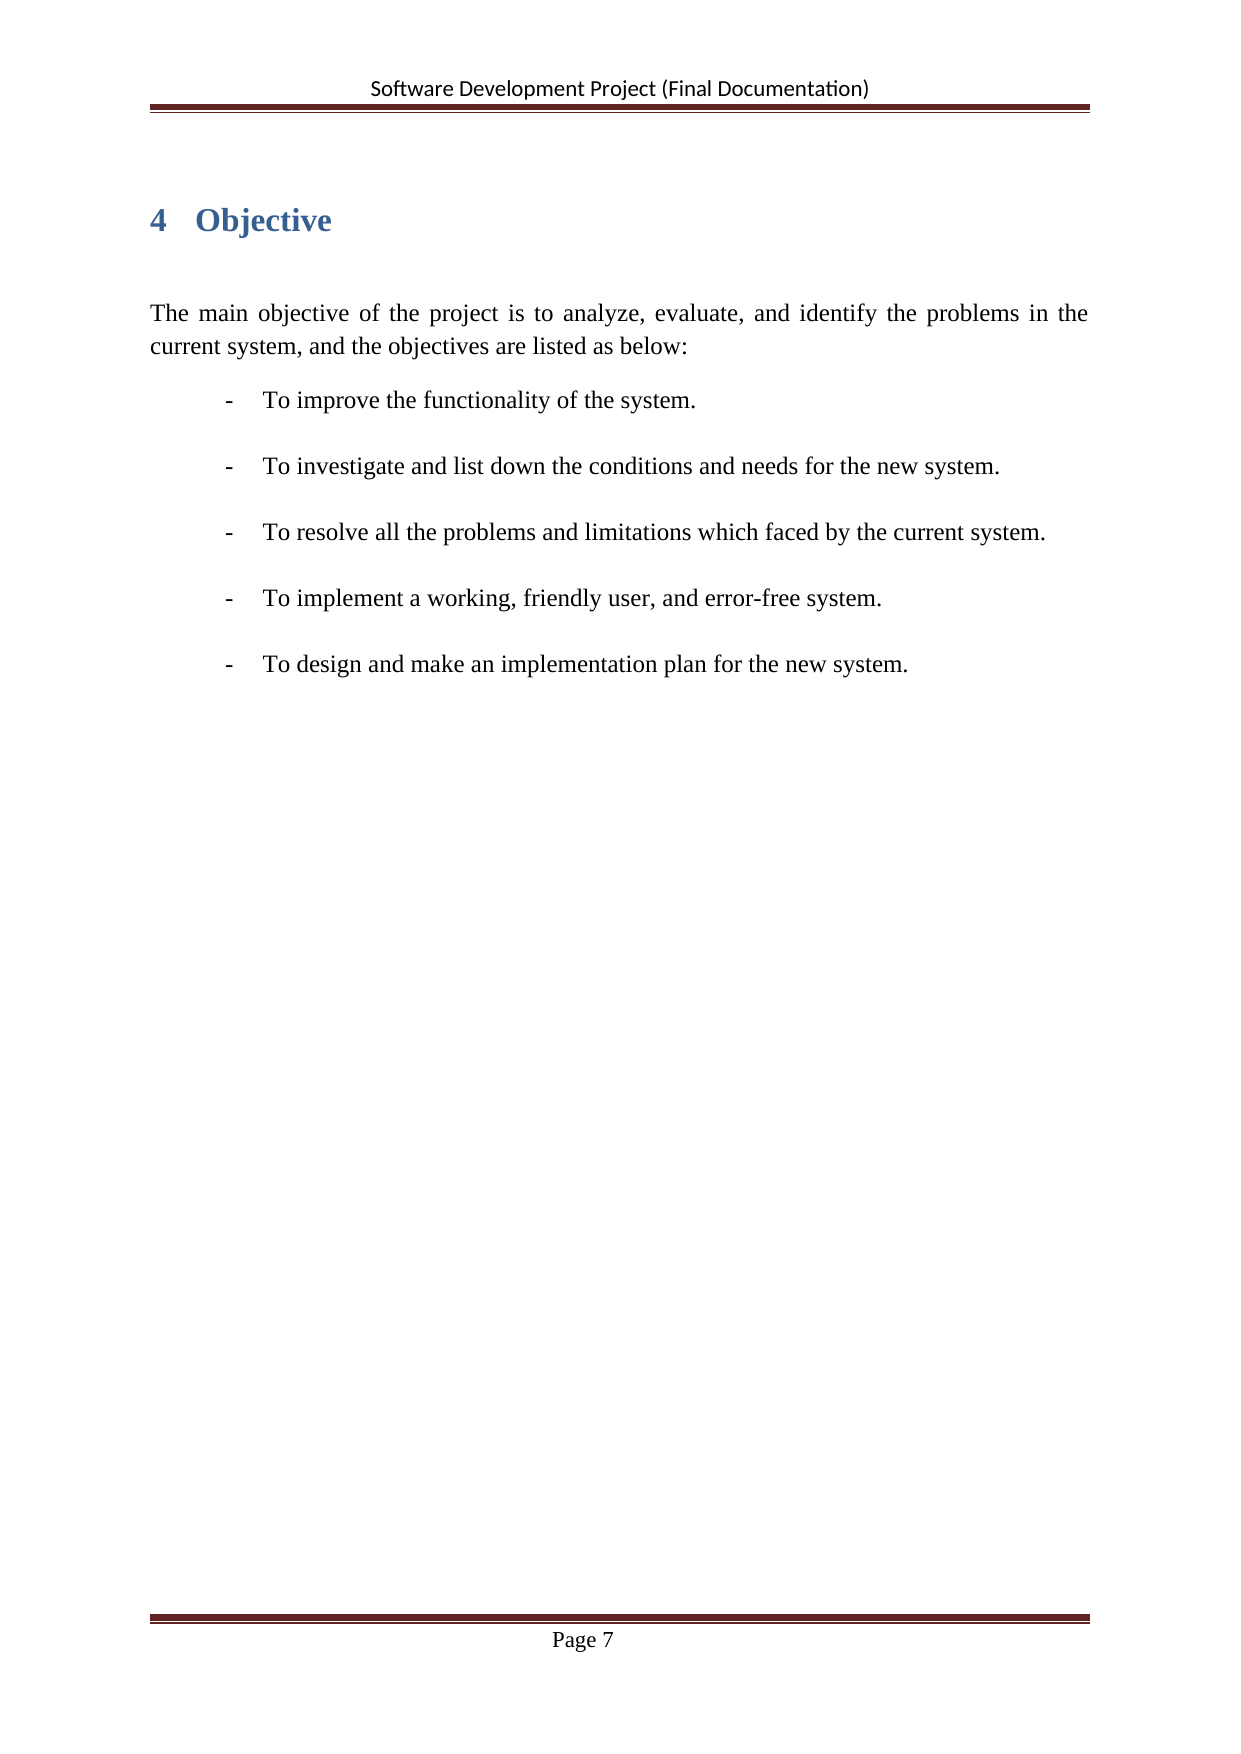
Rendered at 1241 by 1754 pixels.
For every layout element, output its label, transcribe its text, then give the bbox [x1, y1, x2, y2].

list To implement a working, friendly user, and error-free system. [225, 583, 1090, 612]
text The main objective of the project is to analyze, evaluate, and identify the problems in the current system, and the objectives are listed as below: [150, 298, 1090, 360]
list To investigate and list down the conditions and needs for the new system. [225, 451, 1090, 479]
list To resolve all the problems and limitations which faced by the current system. [225, 517, 1090, 546]
list To improve the functionality of the system. [225, 385, 1090, 413]
subtitle Objective [150, 200, 1090, 238]
list To design and make an implementation plan for the new system. [225, 649, 1090, 678]
